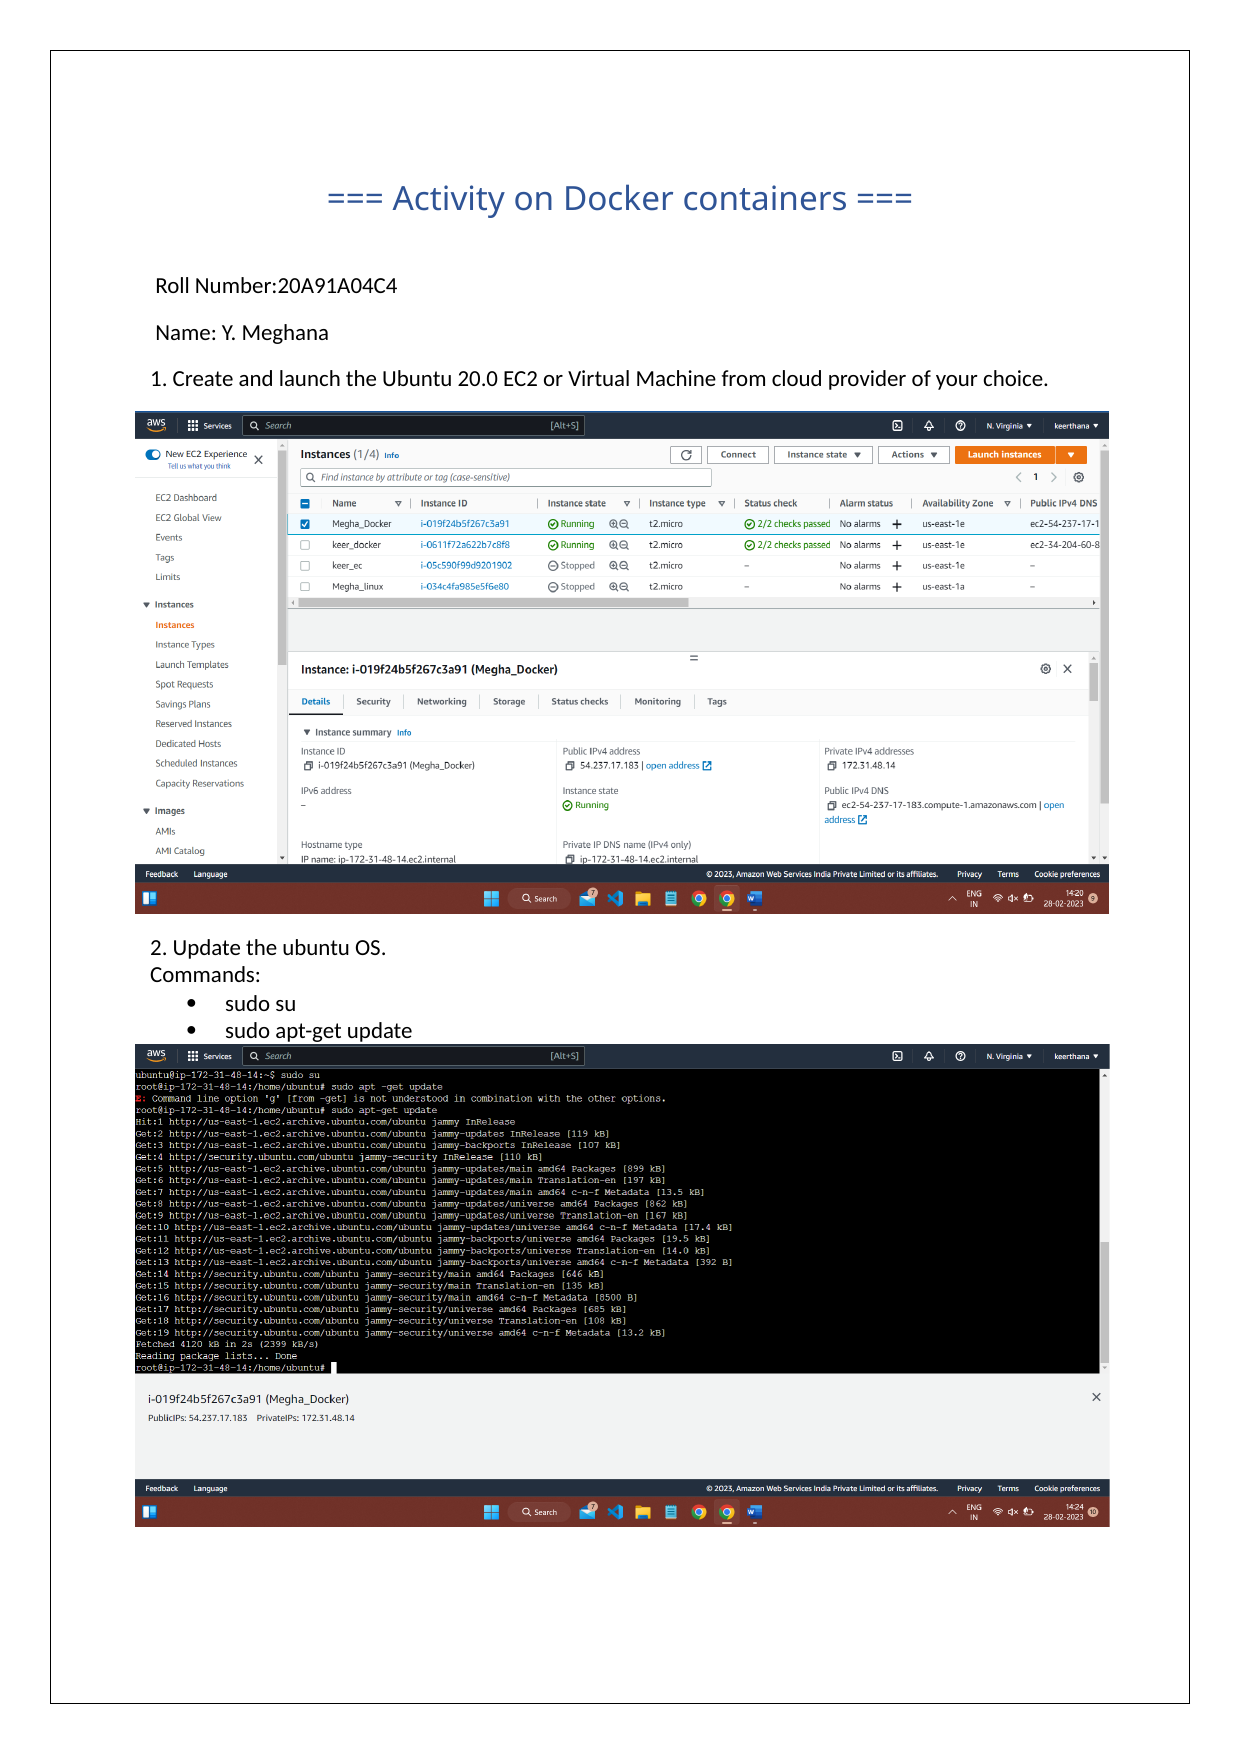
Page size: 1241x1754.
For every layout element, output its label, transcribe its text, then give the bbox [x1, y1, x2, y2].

text 1. Create and launch the Ubuntu 20.0 EC2 or Virtual Machine from cloud provider of your choice. [150, 364, 1090, 393]
text Commands: [150, 961, 1090, 989]
text Name: Y. Meghana [150, 318, 1090, 346]
picture [135, 1044, 1110, 1527]
picture [135, 411, 1109, 914]
subtitle === Activity on Docker containers === [150, 175, 1090, 220]
list sudo apt-get update [187, 1017, 1090, 1044]
text 2. Update the ubuntu OS. [150, 933, 1090, 961]
list sudo su [187, 989, 1090, 1017]
text Roll Number:20A91A04C4 [150, 271, 1090, 299]
